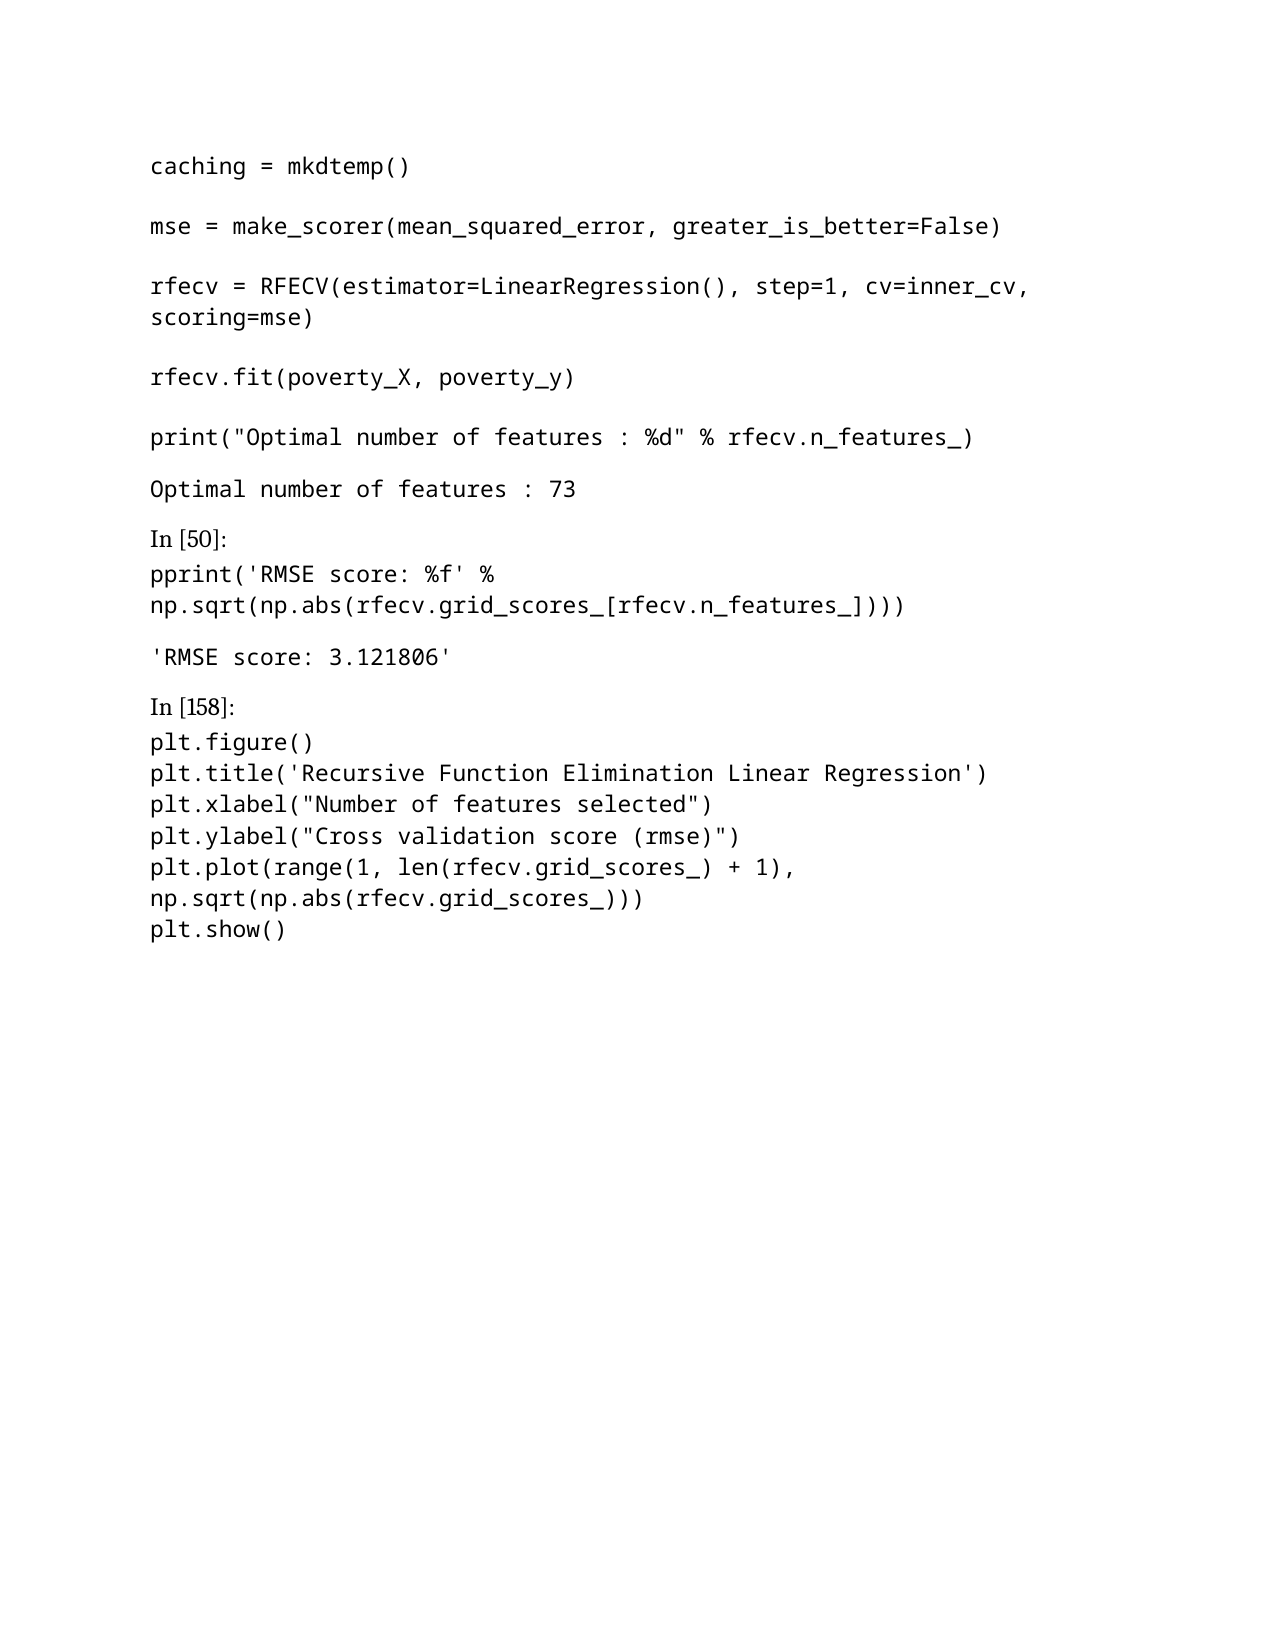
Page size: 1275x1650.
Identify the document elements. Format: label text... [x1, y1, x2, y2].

text pprint('RMSE score: %f' % np.sqrt(np.abs(rfecv.grid_scores_[rfecv.n_features_]))) [150, 558, 1125, 620]
text caching = mkdtemp() mse = make_scorer(mean_squared_error, greater_is_better=False) rfecv = RFECV(estimator=LinearRegression(), step=1, cv=inner_cv, scoring=mse) rfecv.fit(poverty_X, poverty_y) print("Optimal number of features : %d" % rfecv.n_features_) [150, 150, 1125, 452]
text Optimal number of features : 73 [150, 473, 1125, 504]
text plt.figure() plt.title('Recursive Function Elimination Linear Regression') plt.xlabel("Number of features selected") plt.ylabel("Cross validation score (rmse)") plt.plot(range(1, len(rfecv.grid_scores_) + 1), np.sqrt(np.abs(rfecv.grid_scores_))) plt.show() [150, 726, 1125, 944]
text In [158]: [150, 693, 1125, 722]
text In [50]: [150, 525, 1125, 554]
text 'RMSE score: 3.121806' [150, 641, 1125, 672]
